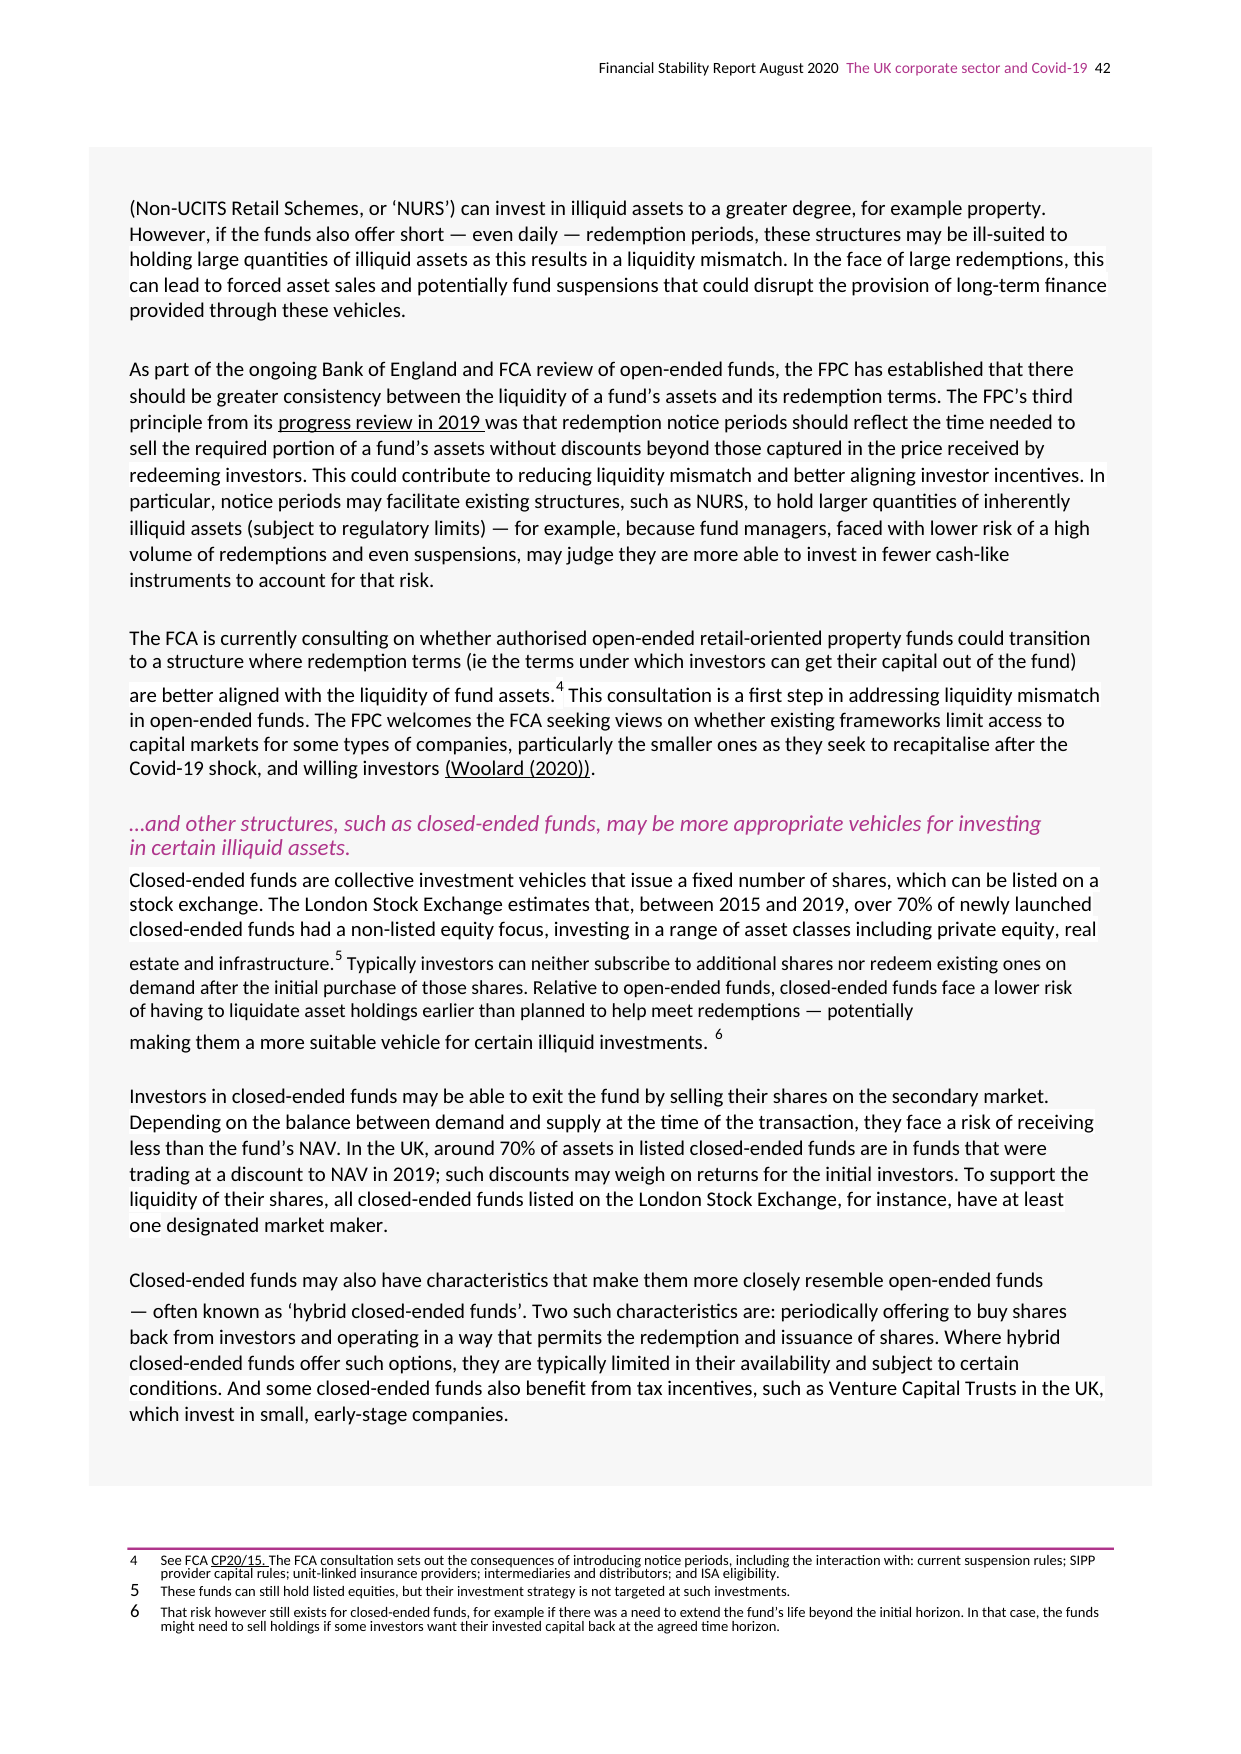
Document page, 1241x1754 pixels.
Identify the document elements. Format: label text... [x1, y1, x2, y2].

text As part of the ongoing Bank of England and FCA review of open-ended funds, the FPC has established that there should be greater consistency between the liquidity of a fund’s assets and its redemption terms. The FPC’s third principle from its progress review in 2019 was that redemption notice periods should reflect the time needed to sell the required portion of a fund’s assets without discounts beyond those captured in the price received by redeeming investors. This could contribute to reducing liquidity mismatch and better aligning investor incentives. In particular, notice periods may facilitate existing structures, such as NURS, to hold larger quantities of inherently illiquid assets (subject to regulatory limits) — for example, because fund managers, faced with lower risk of a high volume of redemptions and even suspensions, may judge they are more able to invest in fewer cash-like instruments to account for that risk. [129, 357, 1108, 593]
text making them a more suitable vehicle for certain illiquid investments. 6 [129, 1024, 1110, 1056]
list See FCA CP20/15. The FCA consultation sets out the consequences of introducing notice periods, including the interaction with: current suspension rules; SIPP provider capital rules; unit-linked insurance providers; intermediaries and distributors; and ISA eligibility. [130, 1554, 1096, 1582]
text — often known as ‘hybrid closed-ended funds’. Two such characteristics are: periodically offering to buy shares back from investors and operating in a way that permits the redemption and issuance of shares. Where hybrid closed-ended funds offer such options, they are typically limited in their availability and subject to certain conditions. And some closed-ended funds also benefit from tax incentives, such as Venture Capital Trusts in the UK, which invest in small, early-stage companies. [129, 1299, 1106, 1427]
text The FCA is currently consulting on whether authorised open-ended retail-oriented property funds could transition to a structure where redemption terms (ie the terms under which investors can get their capital out of the fund) [129, 626, 1094, 673]
list That risk however still exists for closed-ended funds, for example if there was a need to extend the fund’s life beyond the initial horizon. In that case, the funds might need to sell holdings if some investors want their invested capital back at the agreed time horizon. [130, 1603, 1100, 1635]
text …and other structures, such as closed-ended funds, may be more appropriate vehicles for investing in certain illiquid assets. [129, 812, 1067, 861]
text Financial Stability Report August 2020 The UK corporate sector and Covid-19 42 [129, 59, 1110, 78]
text (Non-UCITS Retail Schemes, or ‘NURS’) can invest in illiquid assets to a greater degree, for example property. However, if the funds also offer short — even daily — redemption periods, these structures may be ill-suited to holding large quantities of illiquid assets as this results in a liquidity mismatch. In the face of large redemptions, this can lead to forced asset sales and potentially fund suspensions that could disrupt the provision of long-term finance provided through these vehicles. [129, 195, 1110, 323]
text Closed-ended funds may also have characteristics that make them more closely resemble open-ended funds [129, 1267, 1110, 1292]
text Investors in closed-ended funds may be able to exit the fund by selling their shares on the secondary market. Depending on the balance between demand and supply at the time of the transaction, they face a risk of receiving less than the fund’s NAV. In the UK, around 70% of assets in listed closed-ended funds are in funds that were trading at a discount to NAV in 2019; such discounts may weigh on returns for the initial investors. To support the liquidity of their shares, all closed-ended funds listed on the London Stock Exchange, for instance, have at least one designated market maker. [129, 1083, 1102, 1238]
picture [88, 147, 1153, 1486]
text are better aligned with the liquidity of fund assets.4 This consultation is a first step in addressing liquidity mismatch in open-ended funds. The FPC welcomes the FCA seeking views on whether existing frameworks limit access to capital markets for some types of companies, particularly the smaller ones as they seek to recapitalise after the Covid-19 shock, and willing investors (Woolard (2020)). [129, 678, 1102, 781]
list These funds can still hold listed equities, but their investment strategy is not targeted at such investments. [130, 1582, 1110, 1600]
text estate and infrastructure.5 Typically investors can neither subscribe to additional shares nor redeem existing ones on demand after the initial purchase of those shares. Relative to open-ended funds, closed-ended funds face a lower risk of having to liquidate asset holdings earlier than planned to help meet redemptions — potentially [129, 947, 1089, 1022]
